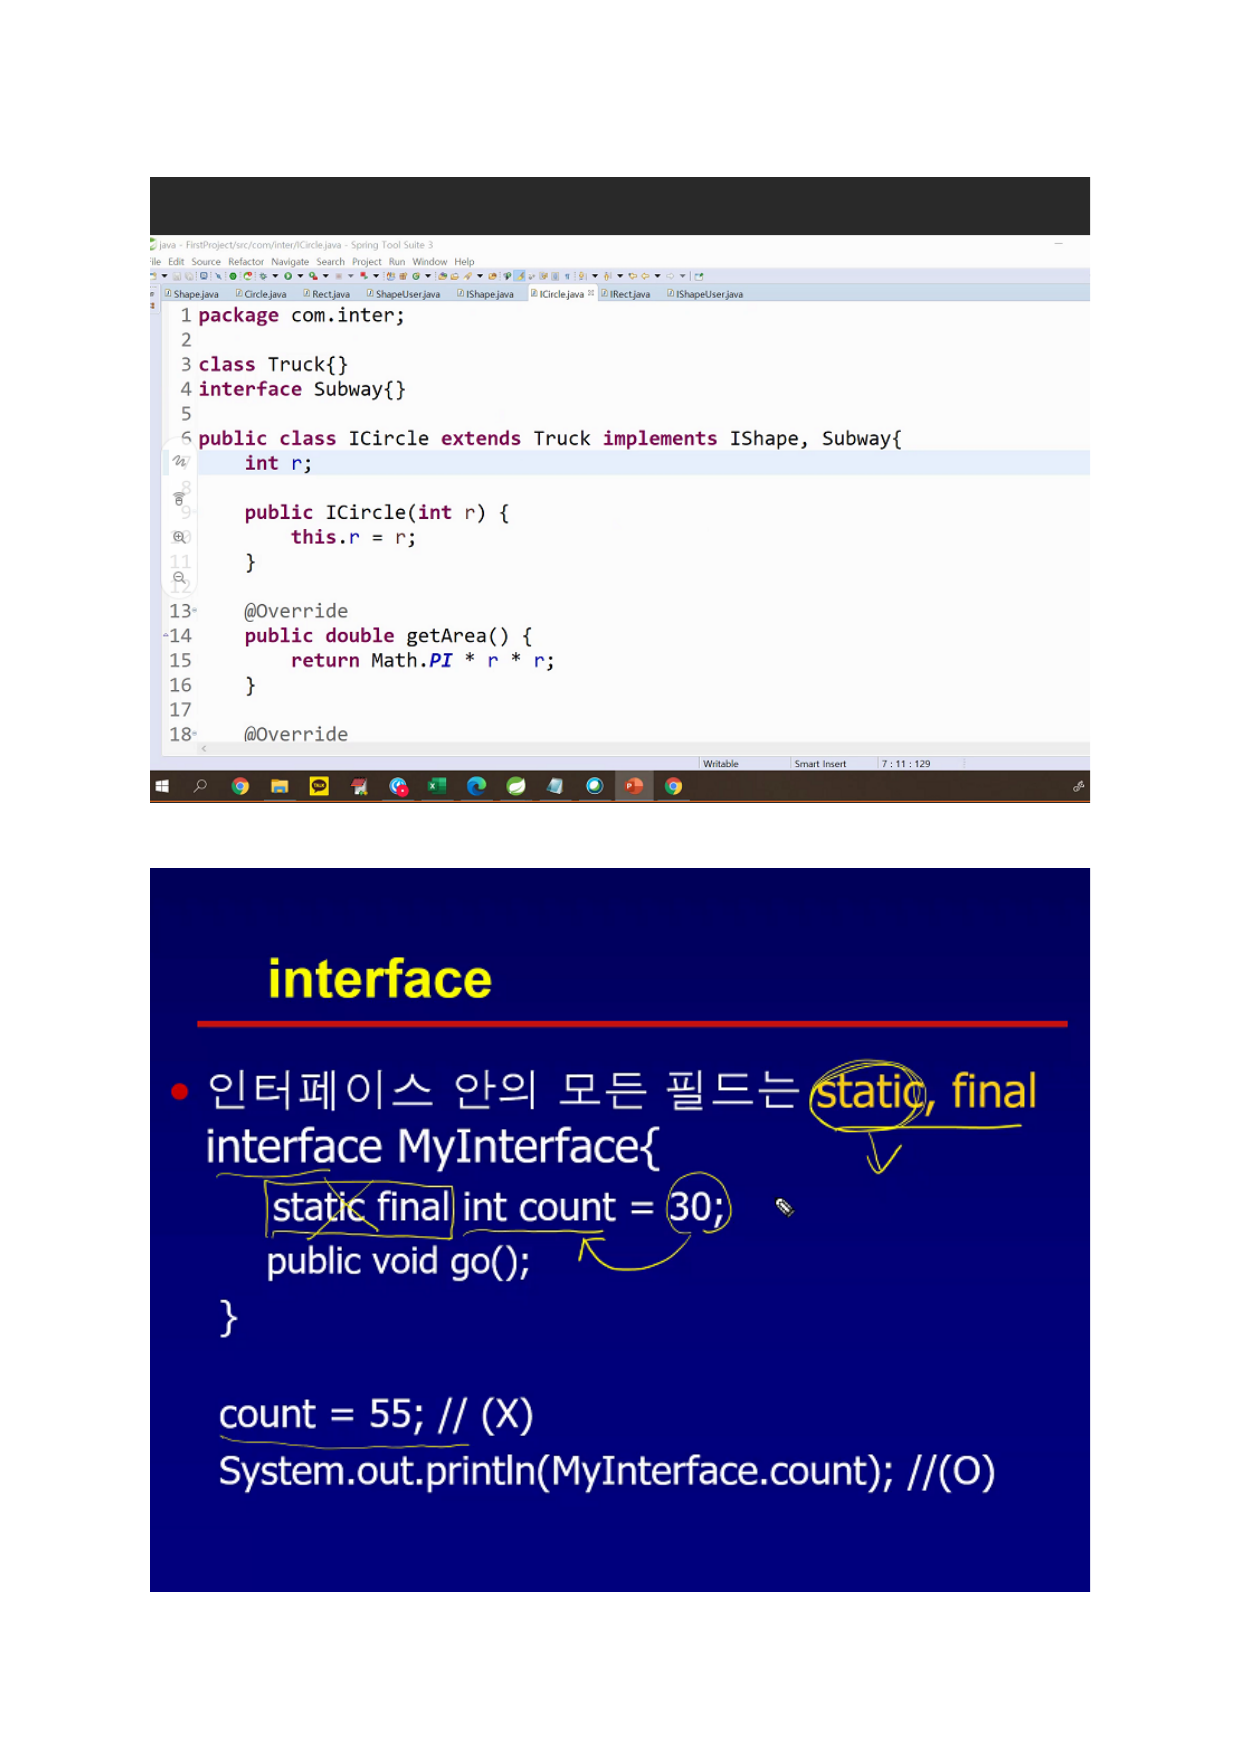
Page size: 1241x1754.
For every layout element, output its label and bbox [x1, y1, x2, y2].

picture [150, 868, 1091, 1592]
picture [150, 177, 1091, 803]
